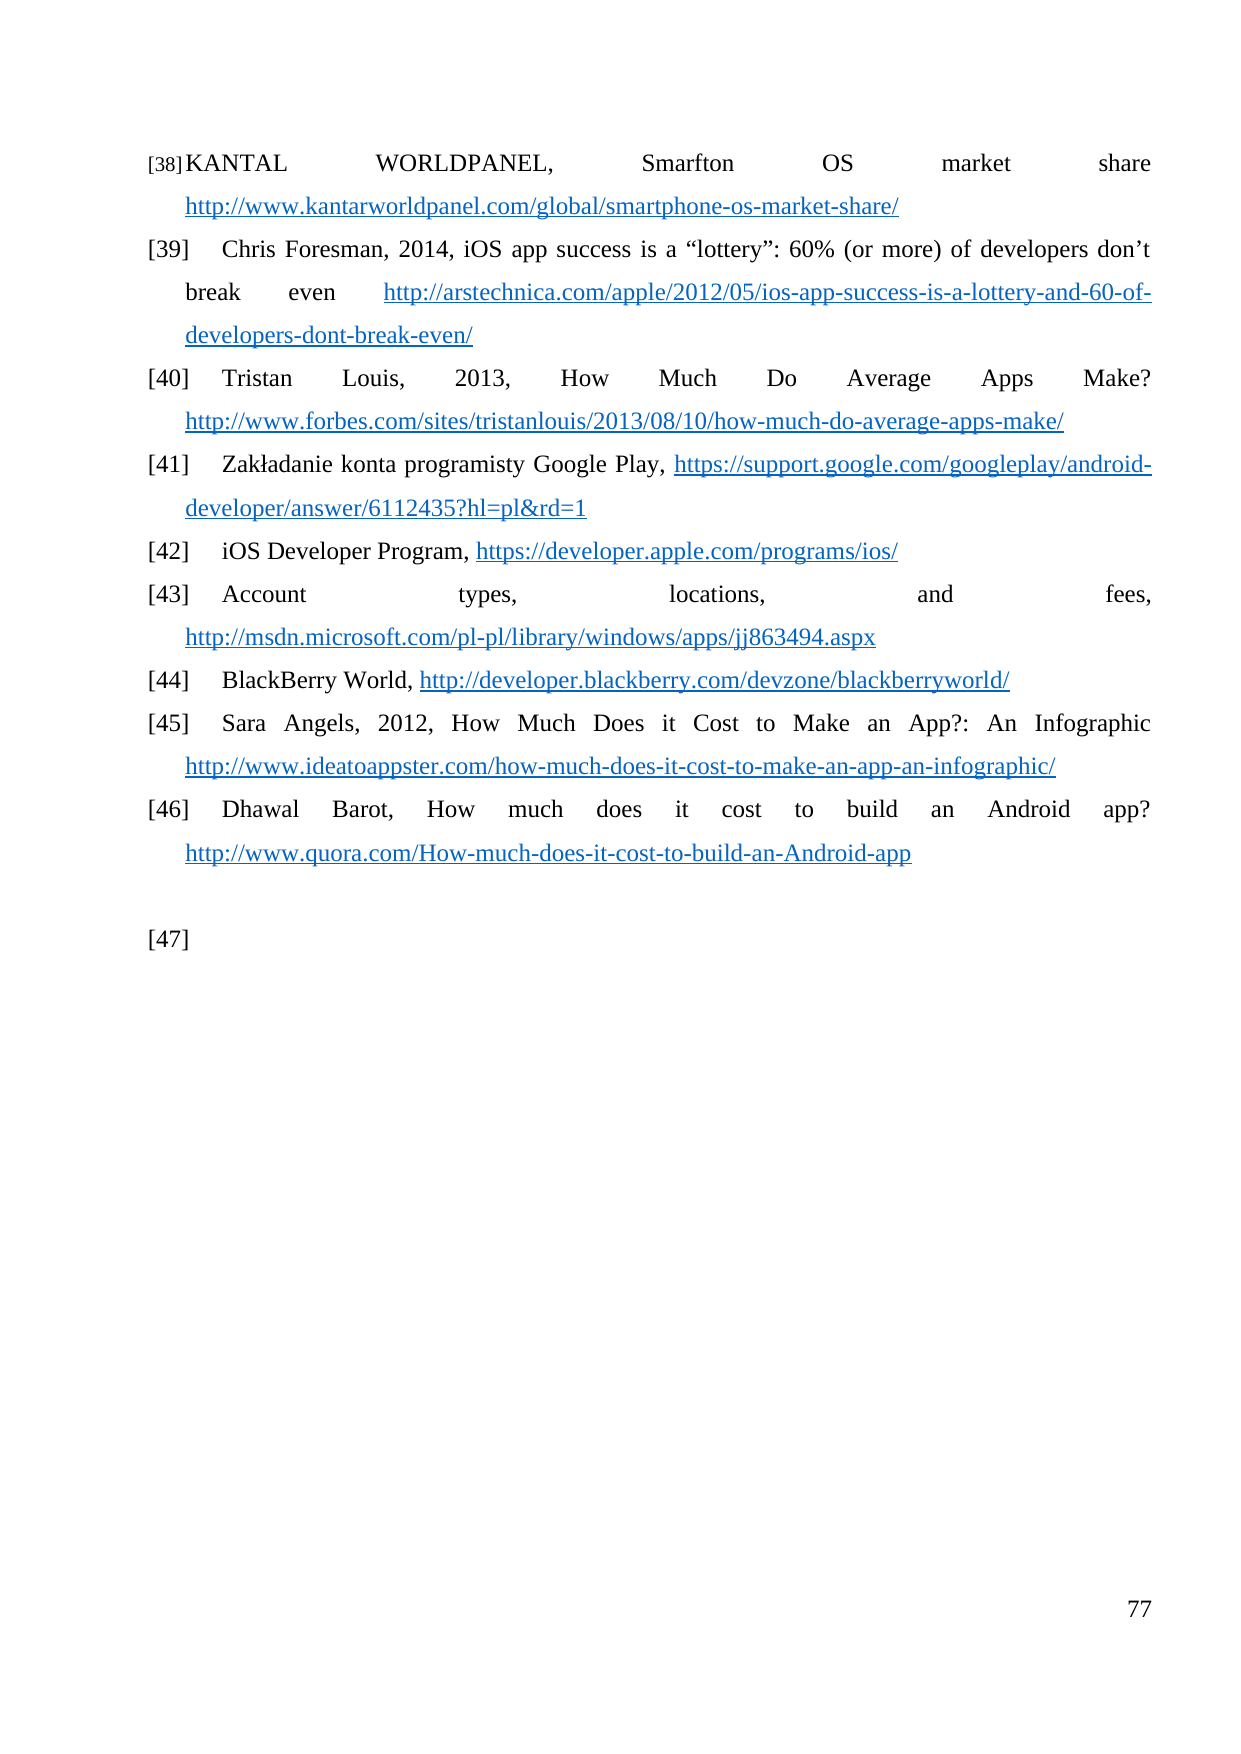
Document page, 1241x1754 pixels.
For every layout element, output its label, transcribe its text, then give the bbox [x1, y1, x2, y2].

list BlackBerry World, http://developer.blackberry.com/devzone/blackberryworld/ [148, 665, 1152, 694]
list Tristan Louis, 2013, How Much Do Average Apps Make? http://www.forbes.com/sites/tristanlouis/2013/08/10/how-much-do-average-apps-make/ [148, 363, 1152, 435]
list Dhawal Barot, How much does it cost to build an Android app? http://www.quora.com/How-much-does-it-cost-to-build-an-Android-app [148, 794, 1152, 866]
list KANTAL WORLDPANEL, Smarfton OS market share http://www.kantarworldpanel.com/global/smartphone-os-market-share/ [148, 148, 1152, 219]
list Sara Angels, 2012, How Much Does it Cost to Make an App?: An Infographic http://www.ideatoappster.com/how-much-does-it-cost-to-make-an-app-an-infographic/ [148, 708, 1152, 780]
list Chris Foresman, 2014, iOS app success is a “lottery”: 60% (or more) of developers don’t break even http://arstechnica.com/apple/2012/05/ios-app-success-is-a-lottery-and-60-of-developers-dont-break-even/ [148, 234, 1152, 349]
list iOS Developer Program, https://developer.apple.com/programs/ios/ [148, 536, 1152, 564]
list Account types, locations, and fees, http://msdn.microsoft.com/pl-pl/library/windows/apps/jj863494.aspx [148, 579, 1152, 651]
list Zakładanie konta programisty Google Play, https://support.google.com/googleplay/android-developer/answer/6112435?hl=pl&rd=1 [148, 449, 1152, 521]
